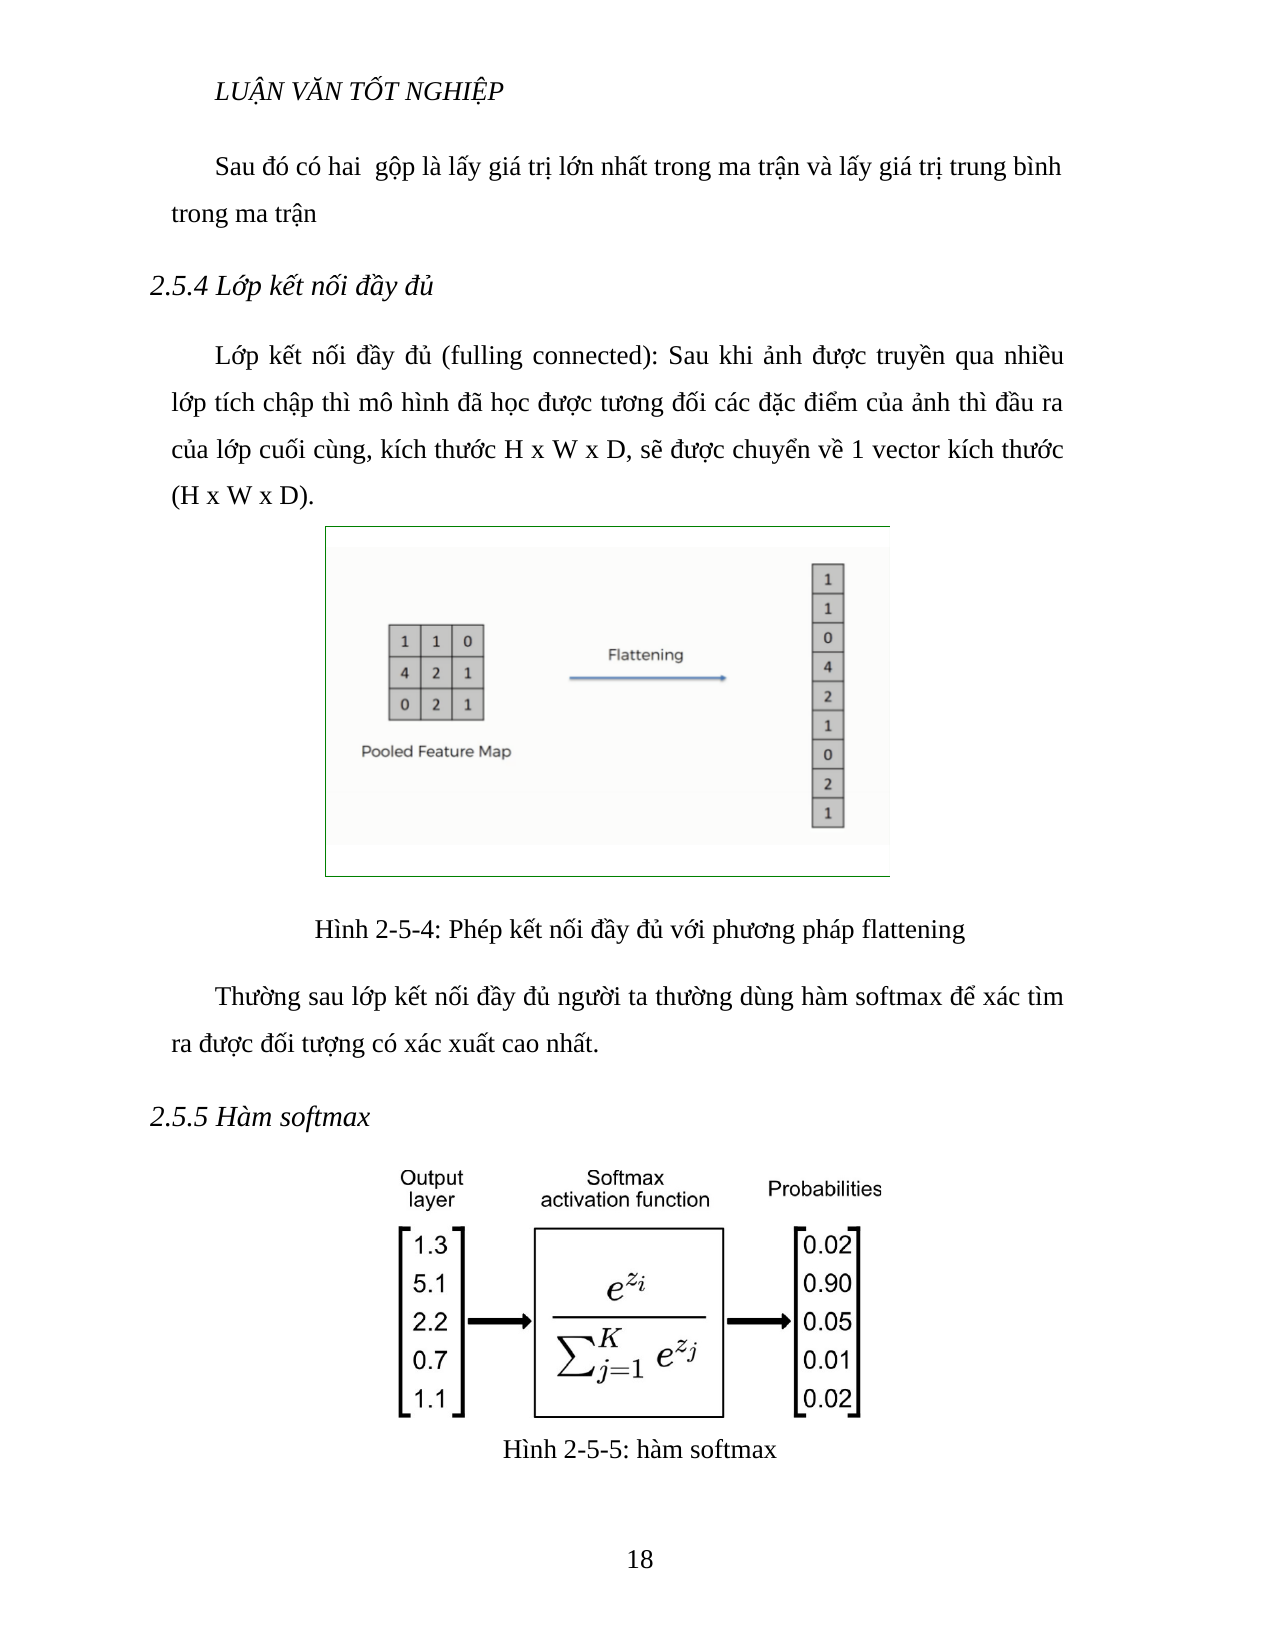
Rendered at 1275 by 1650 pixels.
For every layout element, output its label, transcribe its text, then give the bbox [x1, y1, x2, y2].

text Lớp kết nối đầy đủ (fulling connected): Sau khi ảnh được truyền qua nhiều lớp tích chập thì mô hình đã học được tương đối các đặc điểm của ảnh thì đầu ra của lớp cuối cùng, kích thước H x W x D, sẽ được chuyển về 1 vector kích thước (H x W x D). [171, 339, 1065, 511]
subtitle 2.5.4 Lớp kết nối đầy đủ [150, 268, 1065, 302]
picture [325, 526, 890, 877]
text Hình 2-5-5: hàm softmax [171, 1433, 1065, 1464]
picture [398, 1170, 882, 1418]
subtitle 2.5.5 Hàm softmax [150, 1099, 1065, 1132]
text Sau đó có hai gộp là lấy giá trị lớn nhất trong ma trận và lấy giá trị trung bình trong ma trận [171, 150, 1065, 228]
text Thường sau lớp kết nối đầy đủ người ta thường dùng hàm softmax để xác tìm ra được đối tượng có xác xuất cao nhất. [171, 980, 1065, 1058]
text Hình 2-5-4: Phép kết nối đầy đủ với phương pháp flattening [171, 913, 1065, 944]
